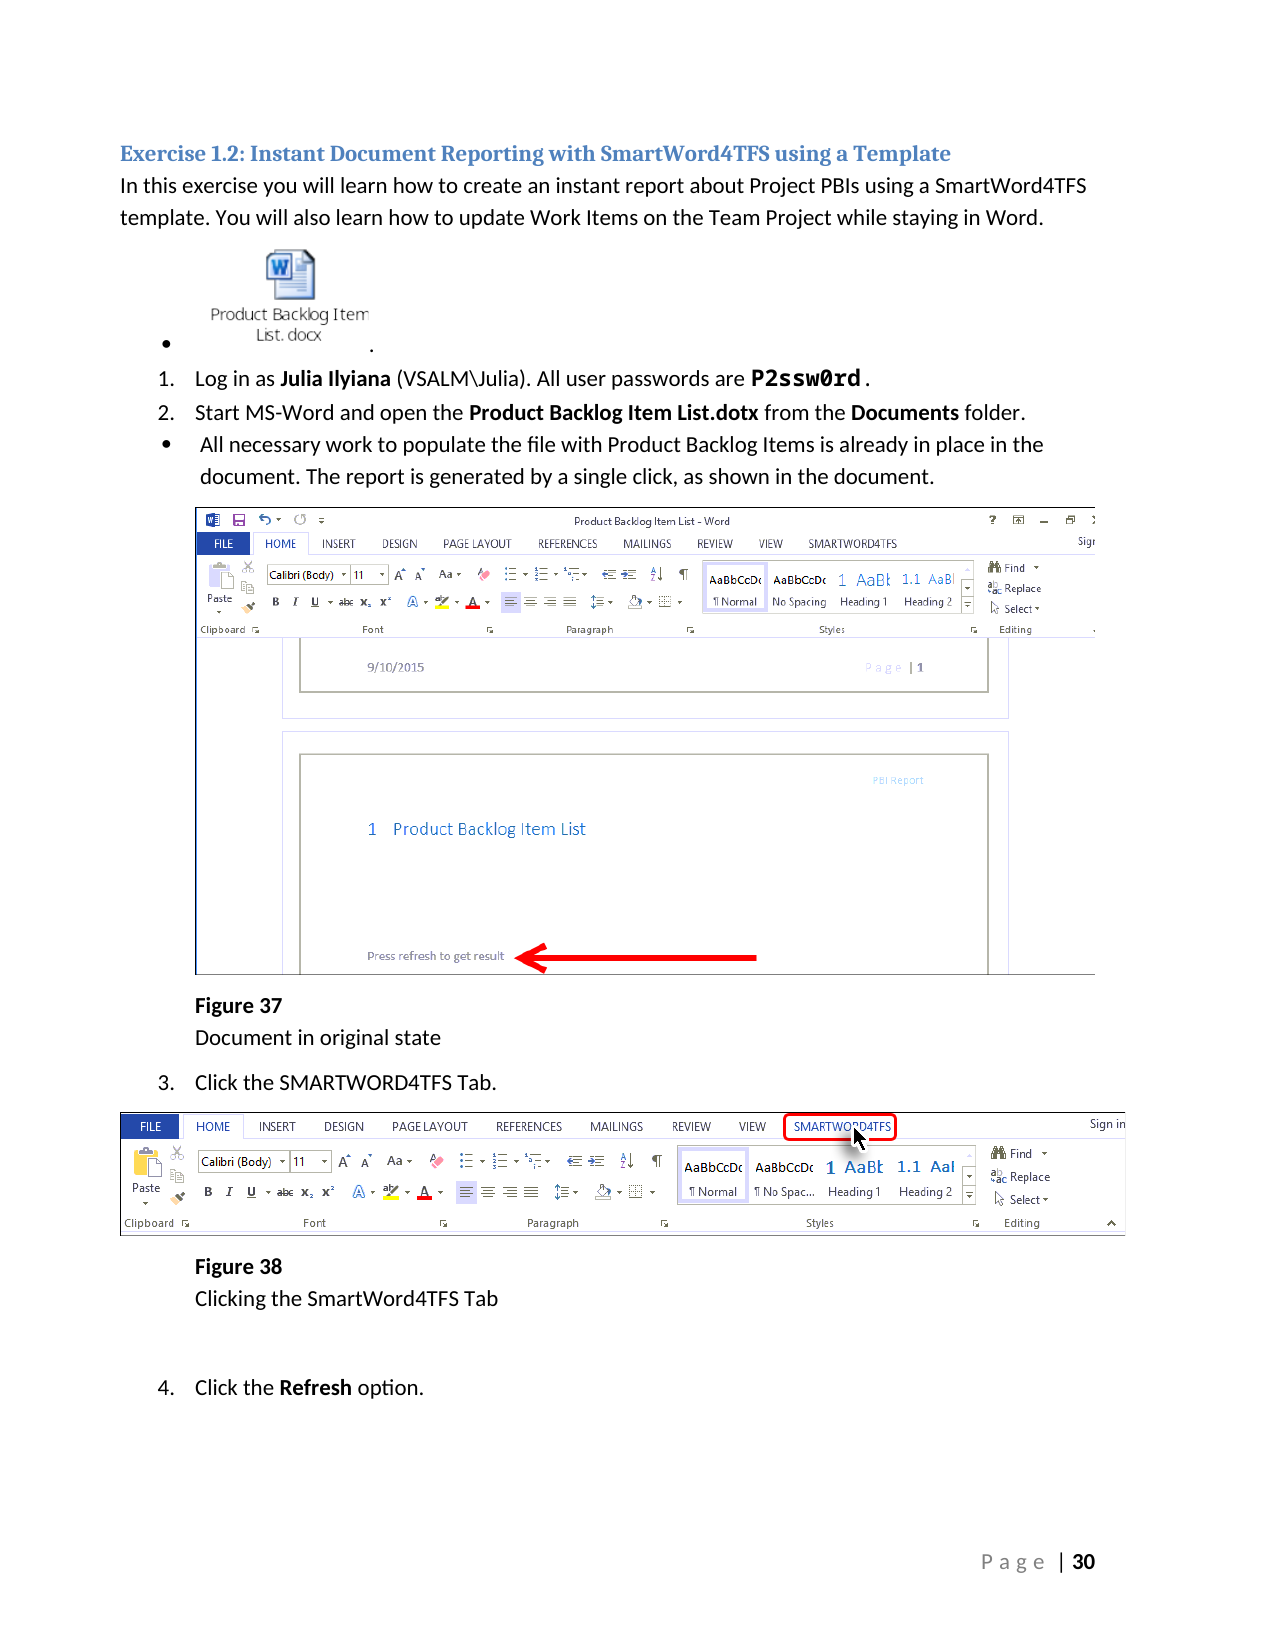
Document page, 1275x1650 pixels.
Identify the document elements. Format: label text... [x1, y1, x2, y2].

text Figure 38 [195, 1252, 1125, 1280]
list . [162, 248, 1125, 358]
list Click the SMARTWORD4TFS Tab. [157, 1068, 1125, 1096]
picture [120, 1112, 1125, 1236]
text Figure 37 [195, 991, 1125, 1019]
list Log in as Julia Ilyiana (VSALM\Julia). All user passwords are P2ssw0rd. [157, 362, 1125, 393]
list Click the Refresh option. [157, 1373, 1125, 1401]
text In this exercise you will learn how to create an instant report about Project PBIs using a SmartWord4TFS template. You will also learn how to update Work Items on the Team Project while staying in Word. [120, 171, 1125, 231]
list All necessary work to populate the file with Product Backlog Items is already in place in the document. The report is generated by a single click, as shown in the document. [162, 430, 1125, 491]
text Document in original state [195, 1023, 1125, 1051]
list Start MS-Word and open the Product Backlog Item List.dotx from the Documents folder. [157, 398, 1125, 426]
picture [195, 507, 1095, 975]
text Clicking the SmartWord4TFS Tab [195, 1284, 1125, 1312]
